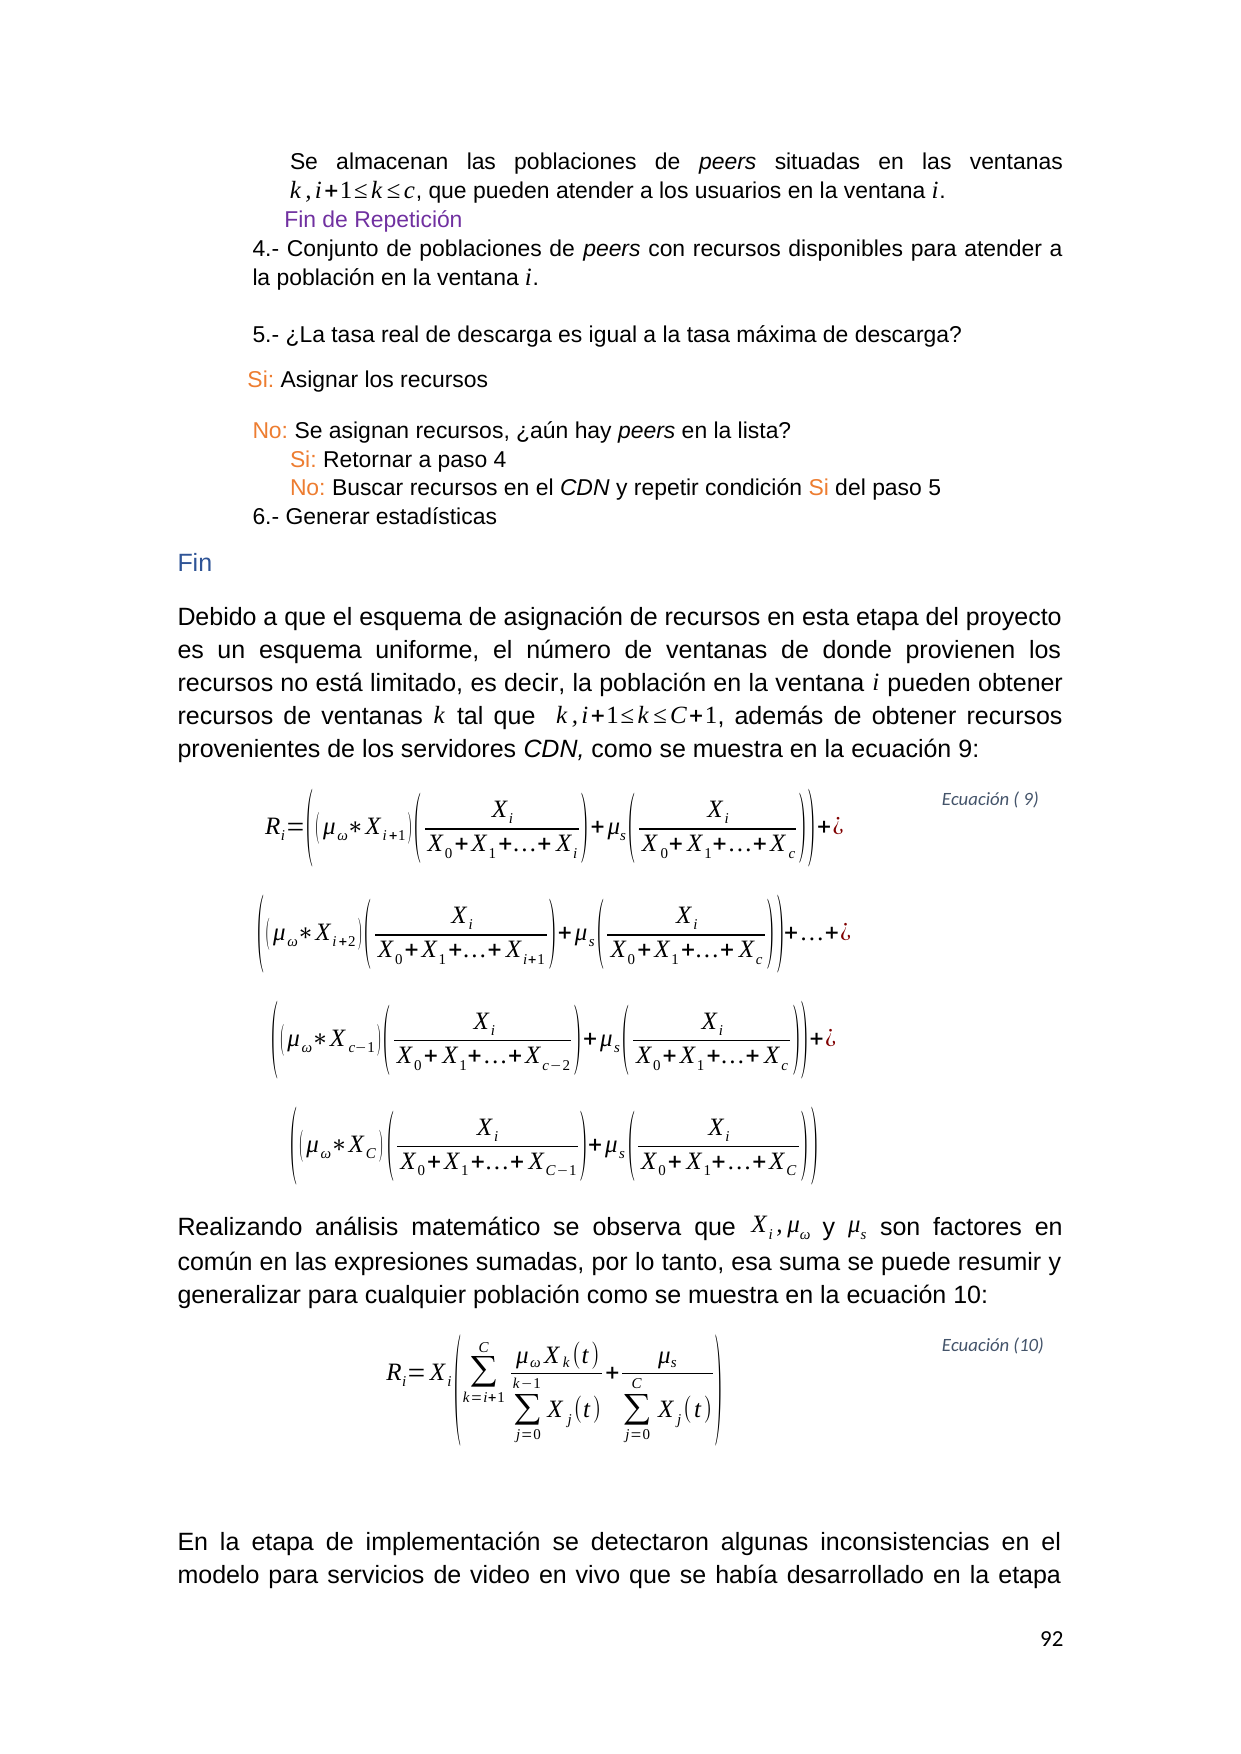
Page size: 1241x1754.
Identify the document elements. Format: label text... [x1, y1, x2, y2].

list Fin de Repetición [252, 206, 1063, 233]
text Fin [177, 548, 1063, 577]
list 4.- Conjunto de poblaciones de peers con recursos disponibles para atender a la población en la ventana . [252, 235, 1063, 291]
list 6.- Generar estadísticas [252, 503, 1063, 529]
text Realizando análisis matemático se observa que y son factores en común en las expresiones sumadas, por lo tanto, esa suma se puede resumir y generalizar para cualquier población como se muestra en la ecuación 10: [177, 1211, 1063, 1308]
list No: Se asignan recursos, ¿aún hay peers en la lista? [252, 417, 1063, 444]
list No: Buscar recursos en el CDN y repetir condición Si del paso 5 [290, 474, 1063, 501]
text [177, 1527, 1063, 1589]
list Se almacenan las poblaciones de peers situadas en las ventanas , que pueden atender a los usuarios en la ventana . [290, 148, 1063, 204]
list Si: Retornar a paso 4 [290, 446, 1063, 472]
table_header Ecuación ( 9) [930, 788, 1062, 1211]
table_header [177, 788, 930, 1211]
text Si: Asignar los recursos [177, 366, 1063, 393]
list 5.- ¿La tasa real de descarga es igual a la tasa máxima de descarga? [252, 321, 1063, 348]
text Debido a que el esquema de asignación de recursos en esta etapa del proyecto es un esquema uniforme, el número de ventanas de donde provienen los recursos no está limitado, es decir, la población en la ventana pueden obtener recursos de ventanas tal que , además de obtener recursos provenientes de los servidores CDN, como se muestra en la ecuación 9: [177, 602, 1063, 762]
table_header [177, 1334, 930, 1527]
table_header Ecuación (10) [930, 1334, 1062, 1527]
